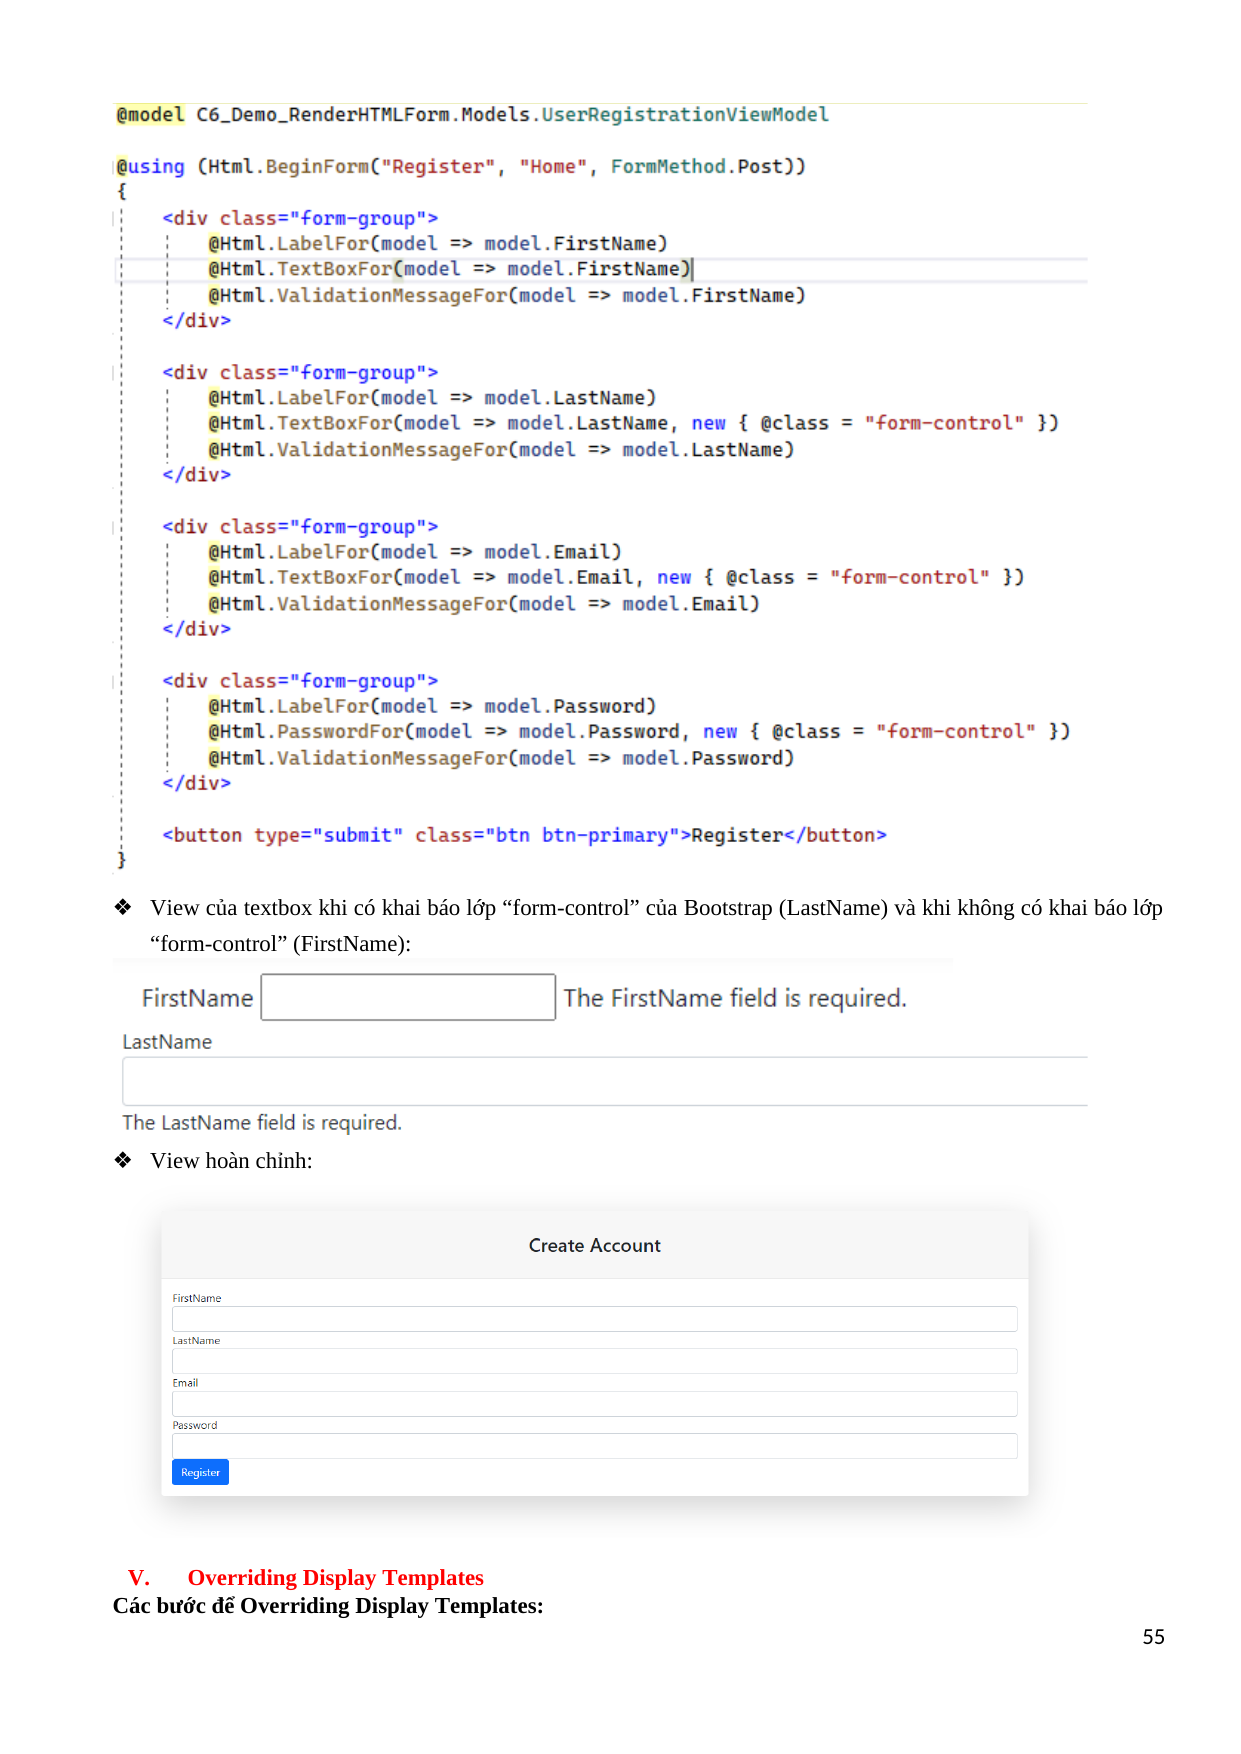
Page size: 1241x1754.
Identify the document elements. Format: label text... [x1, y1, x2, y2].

list Overriding Display Templates [150, 1564, 1165, 1590]
picture [112, 958, 1088, 1135]
list View hoàn chỉnh: [112, 1134, 1165, 1181]
picture [112, 1185, 1088, 1538]
text Các bước để Overriding Display Templates: [112, 1592, 1165, 1619]
picture [112, 103, 1088, 882]
list View của textbox khi có khai báo lớp “form-control” của Bootstrap (LastName) và khi không có khai báo lớp “form-control” (FirstName): [112, 881, 1165, 957]
